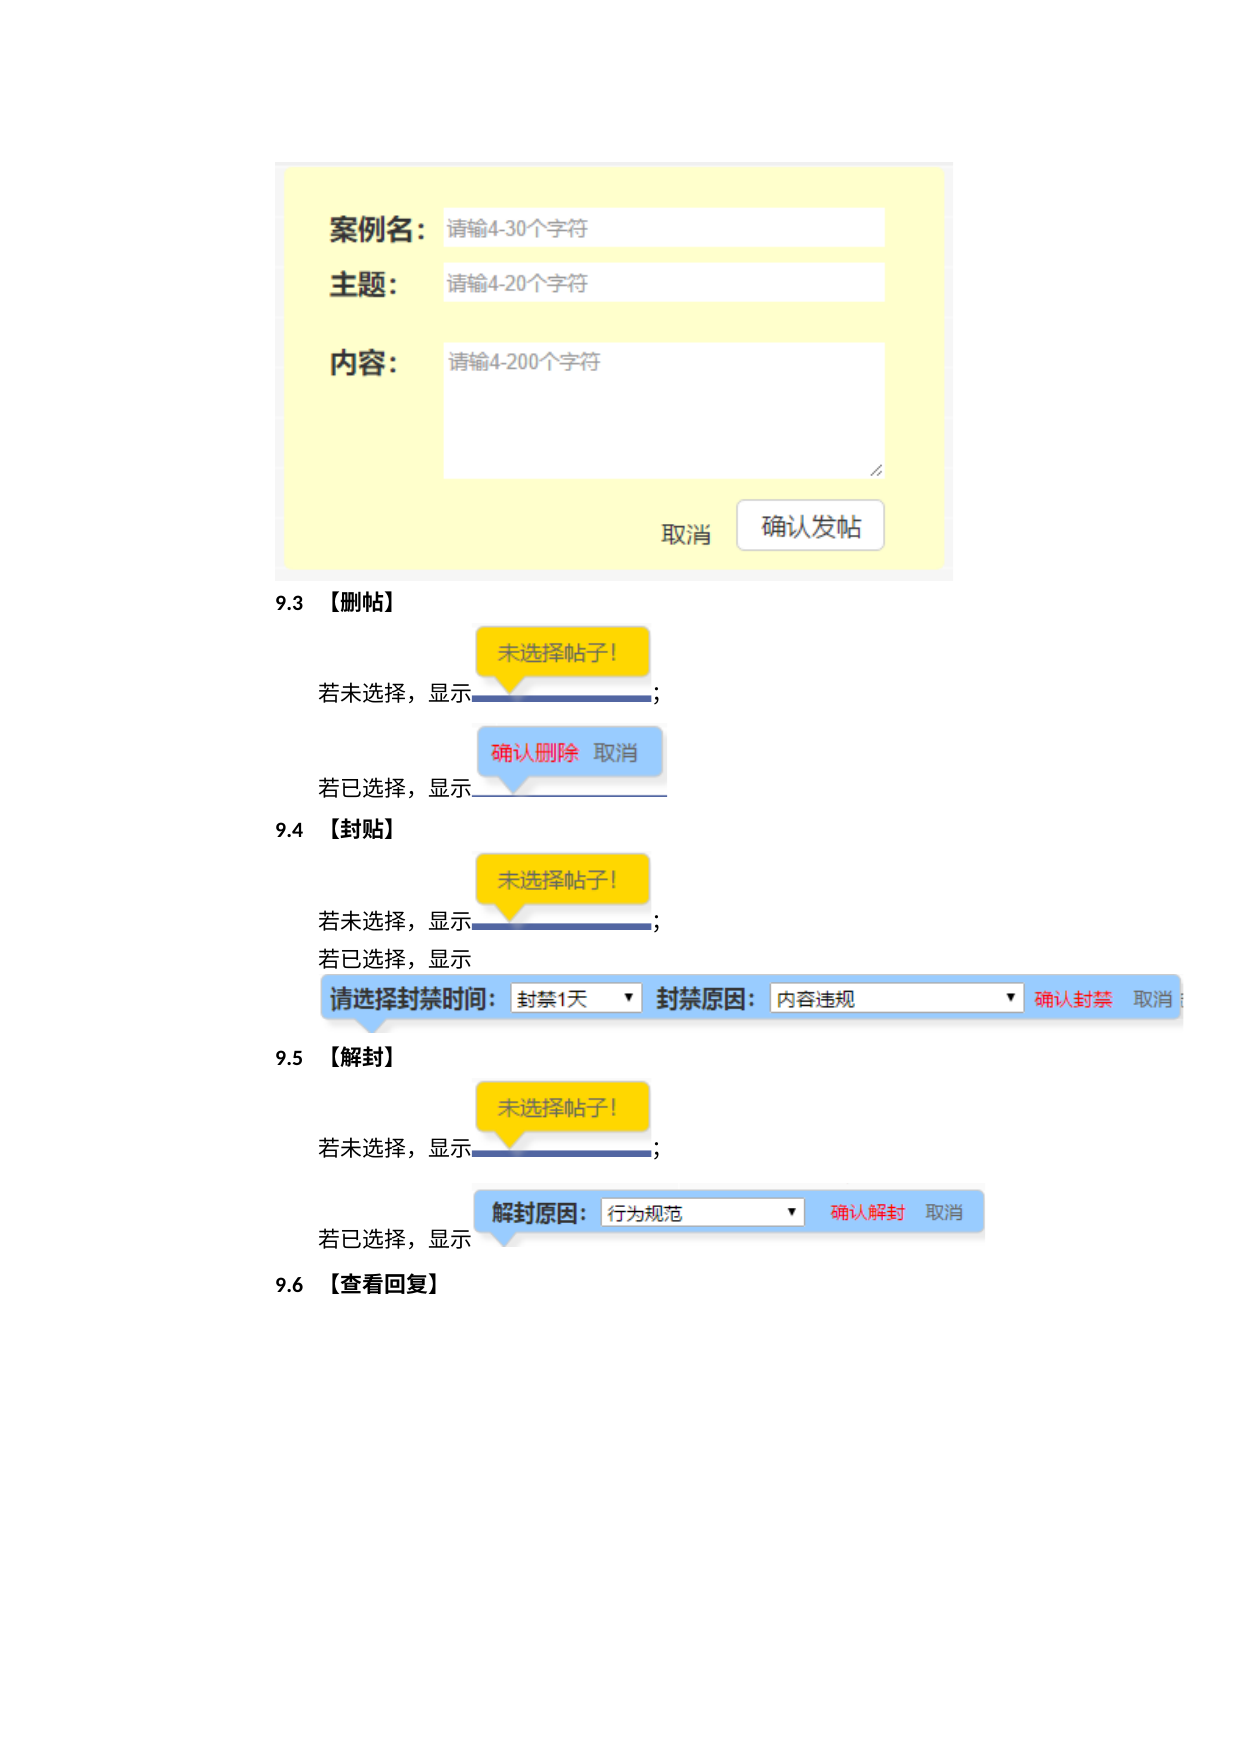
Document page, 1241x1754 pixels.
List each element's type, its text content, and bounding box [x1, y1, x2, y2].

list 9.4 【封贴】 [231, 812, 1053, 844]
picture [471, 723, 668, 797]
picture [471, 623, 652, 702]
list 若未选择，显示； [275, 1072, 1053, 1169]
picture [471, 1183, 986, 1247]
list 9.5 【解封】 [231, 1039, 1053, 1072]
picture [471, 1078, 652, 1157]
list 若未选择，显示； [275, 617, 1053, 714]
list 若未选择，显示； [275, 844, 1053, 942]
list 若已选择，显示 [275, 942, 1053, 974]
list 若已选择，显示 [275, 714, 1053, 812]
list 9.6 【查看回复】 [231, 1267, 1053, 1299]
picture [318, 974, 1184, 1033]
picture [471, 851, 652, 930]
list 9.3 【删帖】 [231, 584, 1053, 617]
picture [275, 162, 954, 581]
